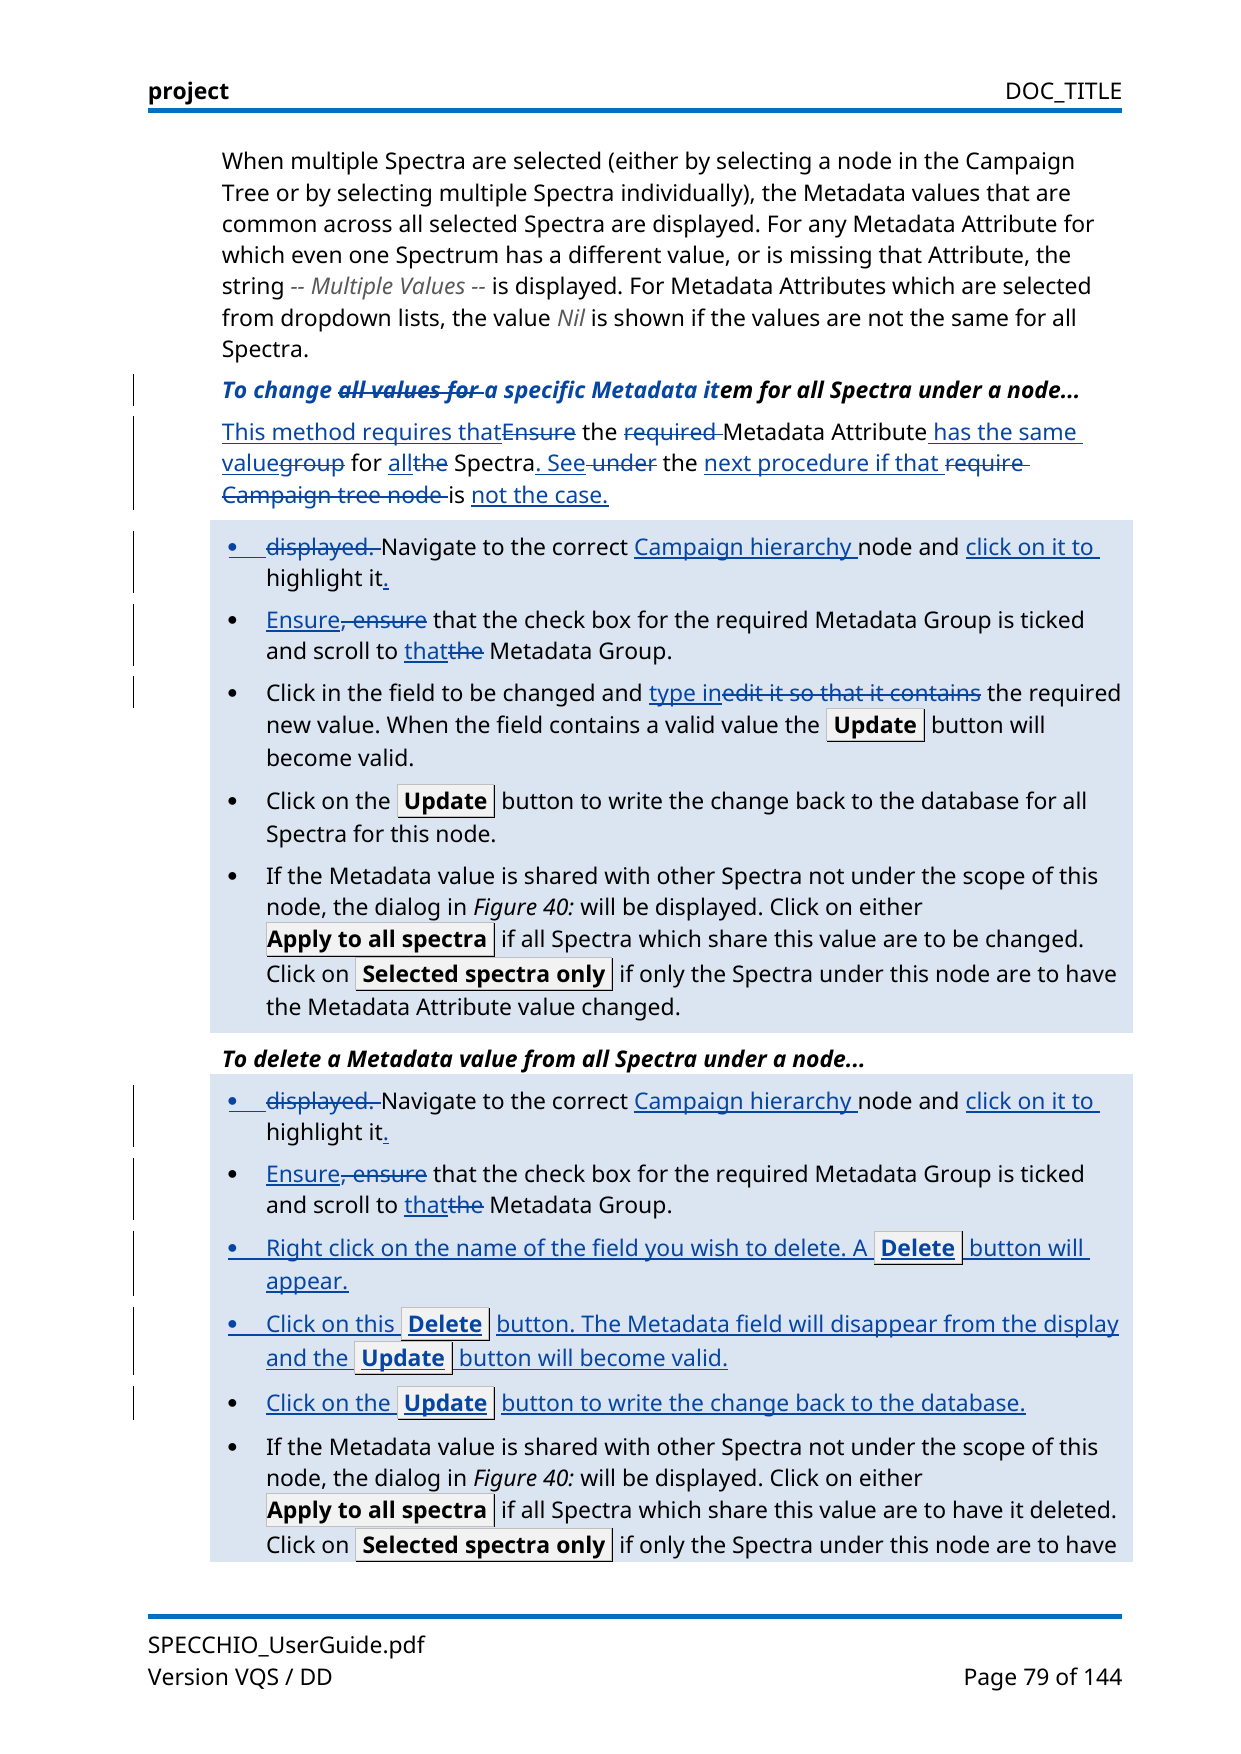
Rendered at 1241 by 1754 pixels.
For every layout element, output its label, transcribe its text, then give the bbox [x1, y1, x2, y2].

table_header Navigate to the correct node and highlight it that the check box for the required Metadata Group is ticked and scroll to Metadata Group. Click in the field to be changed and the required new value. When the field contains a valid value the Update button will become valid. Click on the Update button to write the change back to the database for all Spectra for this node. If the Metadata value is shared with other Spectra not under the scope of this node, the dialog in will be displayed. Click on either Apply to all spectra if all Spectra which share this value are to be changed. Click on Selected spectra only if only the Spectra under this node are to have the Metadata Attribute value changed. [210, 520, 1133, 1033]
subtitle To delete a Metadata value from all Spectra under a node... [222, 1043, 1122, 1074]
text When multiple Spectra are selected (either by selecting a node in the Campaign Tree or by selecting multiple Spectra individually), the Metadata values that are common across all selected Spectra are displayed. For any Metadata Attribute for which even one Spectrum has a different value, or is missing that Attribute, the string -- Multiple Values -- is displayed. For Metadata Attributes which are selected from dropdown lists, the value Nil is shown if the values are not the same for all Spectra. [222, 145, 1122, 364]
subtitle To change a specific Metadata item for all Spectra under a node... [222, 374, 1122, 406]
text the Metadata Attribute for Spectra the is [222, 416, 1122, 510]
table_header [210, 1074, 1133, 1562]
